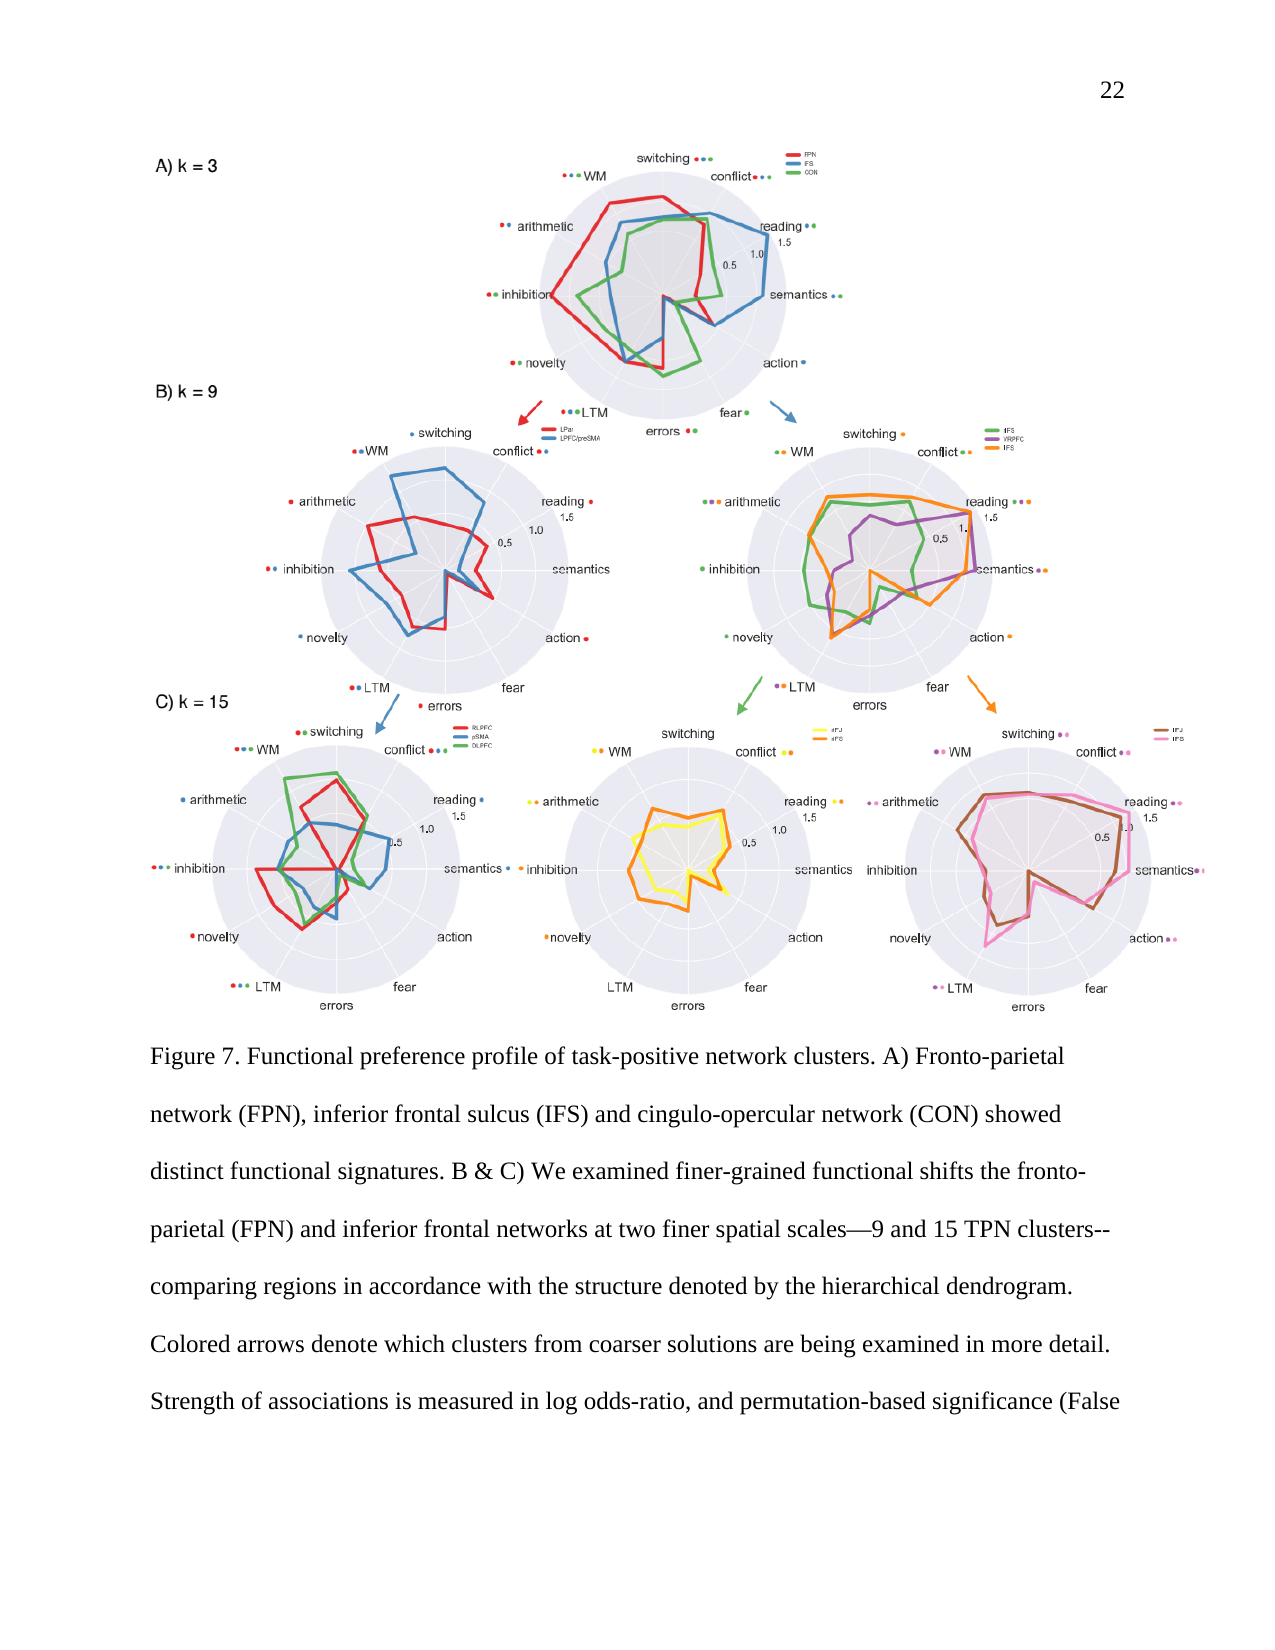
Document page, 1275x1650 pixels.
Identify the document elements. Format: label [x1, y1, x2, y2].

text [150, 1013, 1125, 1415]
